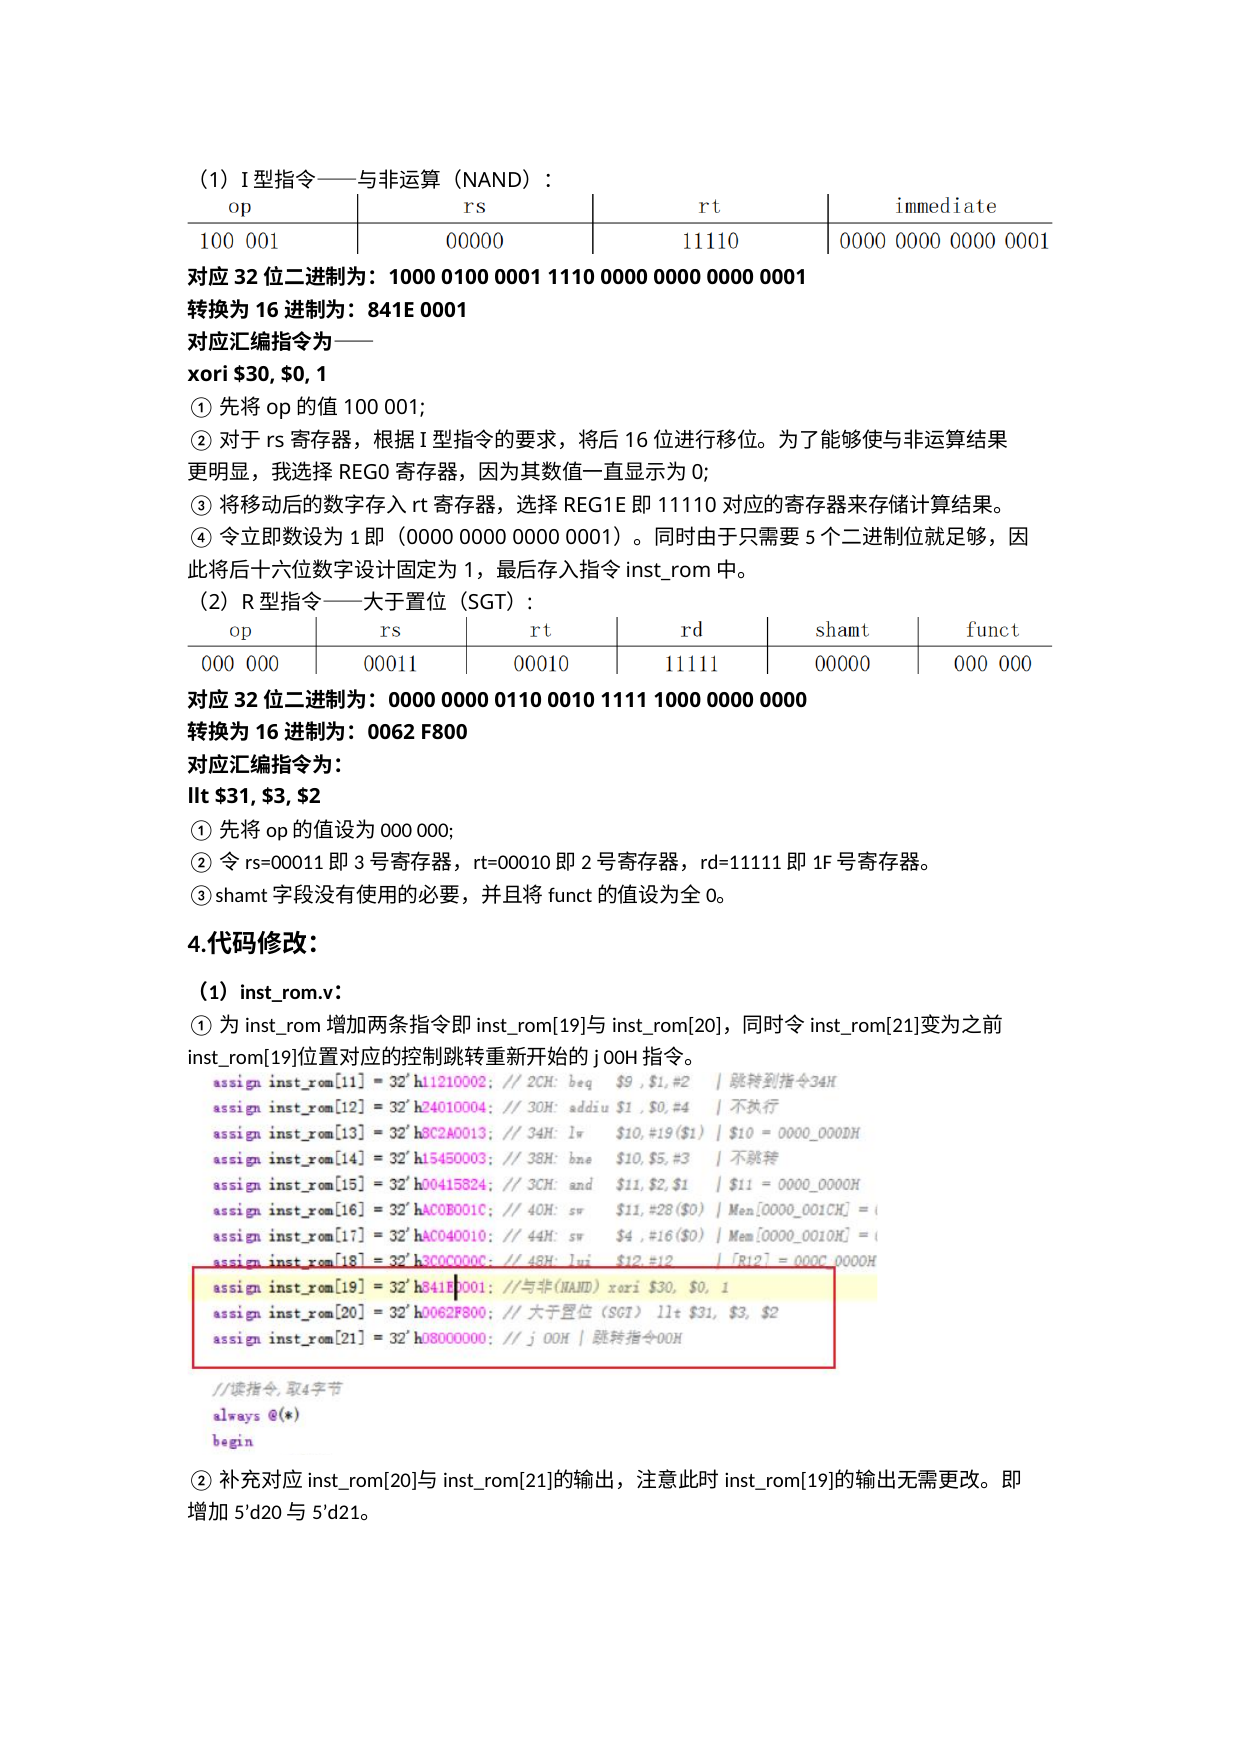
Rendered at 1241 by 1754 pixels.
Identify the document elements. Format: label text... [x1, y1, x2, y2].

text ①为 inst_rom 增加两条指令即 inst_rom[19]与 inst_rom[20]，同时令 inst_rom[21]变为之前 [187, 1007, 1053, 1039]
text 对应汇编指令为： [187, 747, 1053, 779]
text inst_rom[19]位置对应的控制跳转重新开始的 j 00H 指令。 [187, 1039, 1053, 1072]
text 对应 32 位二进制为：0000 0000 0110 0010 1111 1000 0000 0000 [187, 682, 1053, 714]
text xori $30, $0, 1 [187, 357, 1053, 389]
text ①先将 op 的值设为 000 000; [187, 812, 1053, 844]
text 对应汇编指令为—— [187, 324, 1053, 357]
text （1）inst_rom.v： [187, 974, 1053, 1007]
picture [187, 1072, 878, 1455]
text ①先将 op 的值 100 001; [187, 389, 1053, 422]
text ③将移动后的数字存入 rt 寄存器，选择 REG1E 即 11110 对应的寄存器来存储计算结果。 [187, 487, 1053, 519]
text ④令立即数设为 1 即（0000 0000 0000 0001）。同时由于只需要 5 个二进制位就足够，因 [187, 519, 1053, 552]
text 转换为 16 进制为：0062 F800 [187, 714, 1053, 747]
text （2）R 型指令——大于置位（SGT）: [187, 584, 1053, 617]
text 转换为 16 进制为：841E 0001 [187, 292, 1053, 324]
text 此将后十六位数字设计固定为 1，最后存入指令 inst_rom 中。 [187, 552, 1053, 584]
text 4.代码修改： [187, 909, 1053, 974]
text （1）I 型指令——与非运算（NAND）： [187, 162, 1053, 194]
text 增加 5’d20 与 5’d21。 [187, 1494, 1053, 1527]
text ②对于 rs 寄存器，根据 I 型指令的要求，将后 16 位进行移位。为了能够使与非运算结果 [187, 422, 1053, 454]
text ③shamt 字段没有使用的必要，并且将 funct 的值设为全 0。 [187, 877, 1053, 909]
text llt $31, $3, $2 [187, 779, 1053, 812]
picture [187, 194, 1053, 254]
text 更明显，我选择 REG0 寄存器，因为其数值一直显示为 0; [187, 454, 1053, 487]
text ②令 rs=00011 即 3 号寄存器，rt=00010 即 2 号寄存器，rd=11111 即 1F 号寄存器。 [187, 844, 1053, 877]
text ②补充对应 inst_rom[20]与 inst_rom[21]的输出，注意此时 inst_rom[19]的输出无需更改。即 [187, 1462, 1053, 1494]
picture [187, 617, 1053, 674]
text 对应 32 位二进制为：1000 0100 0001 1110 0000 0000 0000 0001 [187, 259, 1053, 292]
